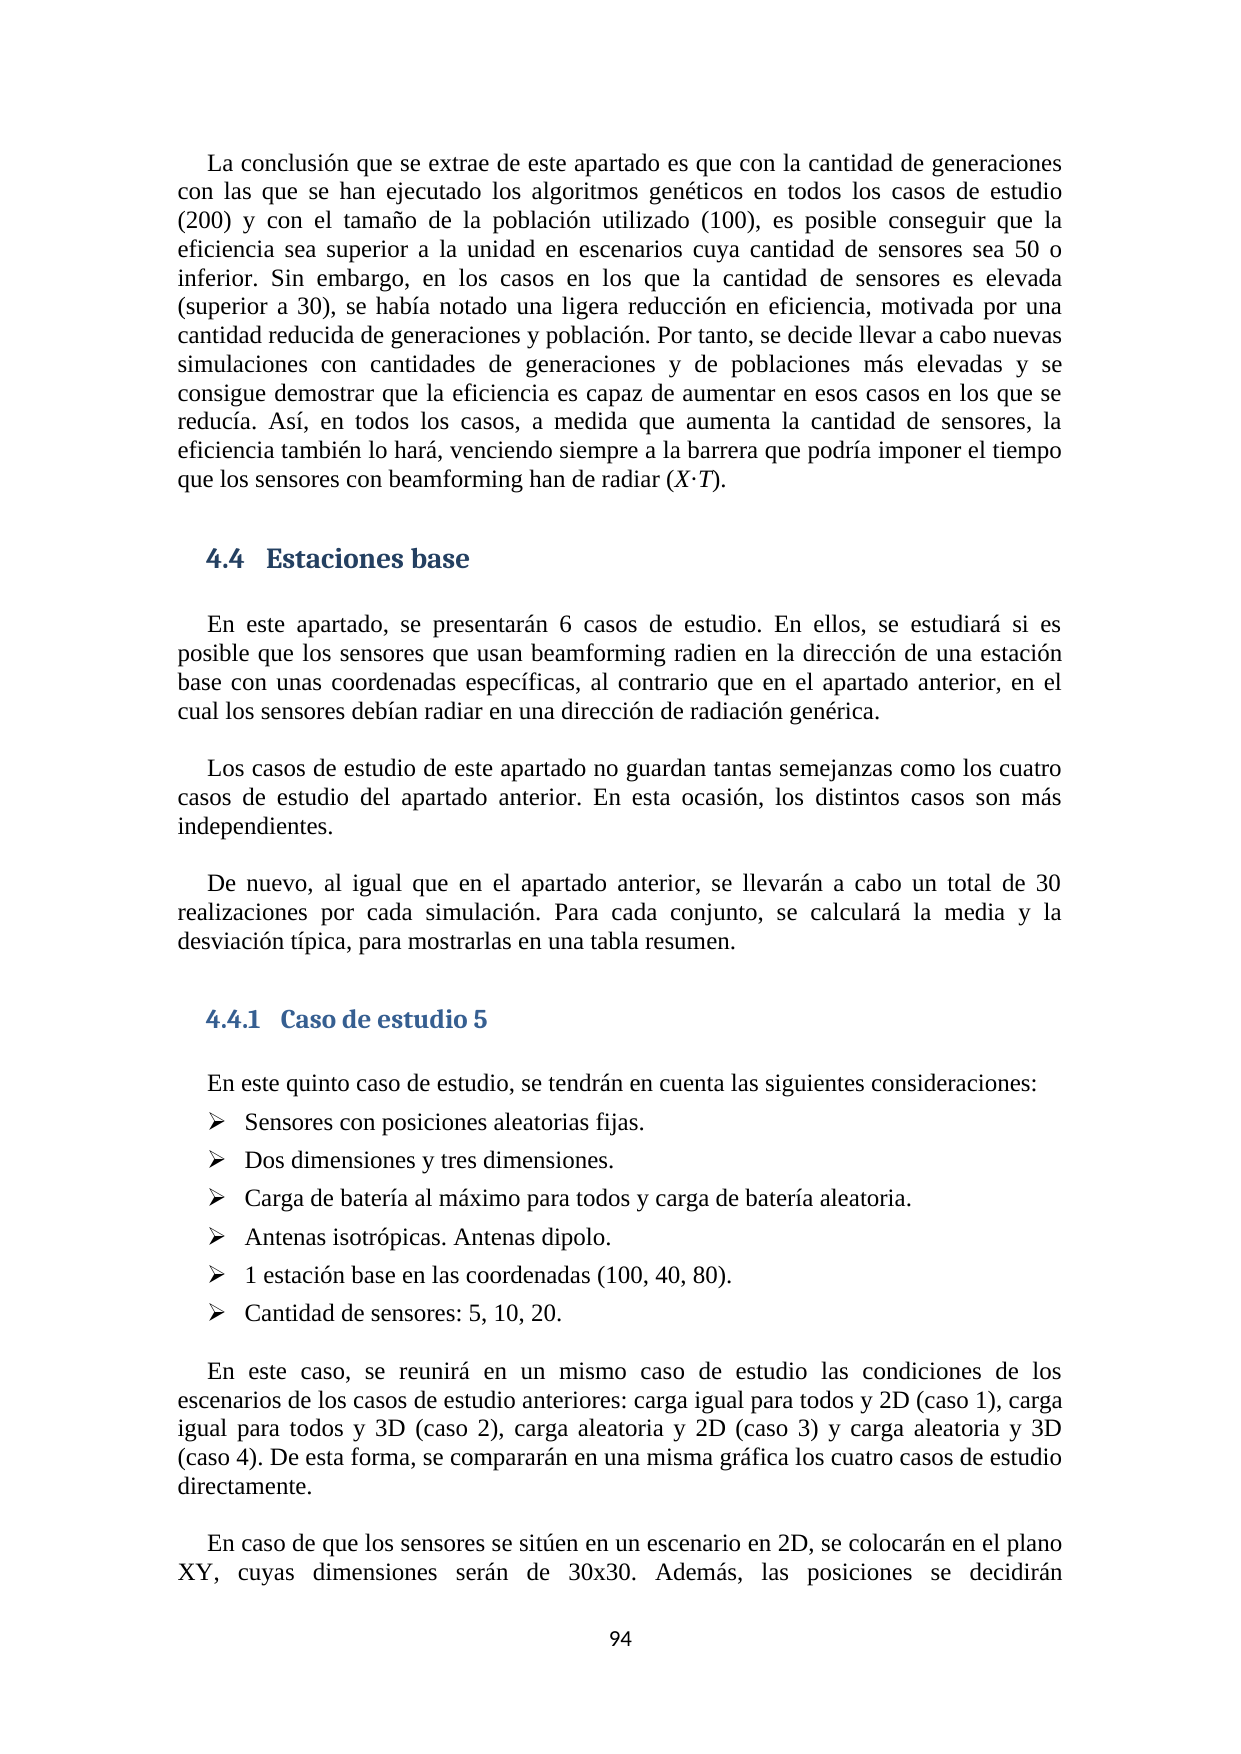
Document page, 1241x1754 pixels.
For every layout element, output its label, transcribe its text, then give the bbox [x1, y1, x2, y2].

list Carga de batería al máximo para todos y carga de batería aleatoria. [207, 1183, 1063, 1212]
list Dos dimensiones y tres dimensiones. [207, 1145, 1063, 1174]
subtitle Caso de estudio 5 [206, 1004, 1063, 1035]
text Los casos de estudio de este apartado no guardan tantas semejanzas como los cuatro casos de estudio del apartado anterior. En esta ocasión, los distintos casos son más independientes. [177, 753, 1063, 839]
text En este quinto caso de estudio, se tendrán en cuenta las siguientes consideraciones: [177, 1068, 1063, 1097]
list 1 estación base en las coordenadas (100, 40, 80). [207, 1260, 1063, 1289]
list Antenas isotrópicas. Antenas dipolo. [207, 1222, 1063, 1251]
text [177, 1528, 1063, 1586]
text De nuevo, al igual que en el apartado anterior, se llevarán a cabo un total de 30 realizaciones por cada simulación. Para cada conjunto, se calculará la media y la desviación típica, para mostrarlas en una tabla resumen. [177, 868, 1063, 954]
list Cantidad de sensores: 5, 10, 20. [207, 1298, 1063, 1327]
list Sensores con posiciones aleatorias fijas. [207, 1107, 1063, 1136]
text En este apartado, se presentarán 6 casos de estudio. En ellos, se estudiará si es posible que los sensores que usan beamforming radien en la dirección de una estación base con unas coordenadas específicas, al contrario que en el apartado anterior, en el cual los sensores debían radiar en una dirección de radiación genérica. [177, 609, 1063, 724]
text En este caso, se reunirá en un mismo caso de estudio las condiciones de los escenarios de los casos de estudio anteriores: carga igual para todos y 2D (caso 1), carga igual para todos y 3D (caso 2), carga aleatoria y 2D (caso 3) y carga aleatoria y 3D (caso 4). De esta forma, se compararán en una misma gráfica los cuatro casos de estudio directamente. [177, 1356, 1063, 1500]
subtitle Estaciones base [206, 542, 1063, 576]
text La conclusión que se extrae de este apartado es que con la cantidad de generaciones con las que se han ejecutado los algoritmos genéticos en todos los casos de estudio (200) y con el tamaño de la población utilizado (100), es posible conseguir que la eficiencia sea superior a la unidad en escenarios cuya cantidad de sensores sea 50 o inferior. Sin embargo, en los casos en los que la cantidad de sensores es elevada (superior a 30), se había notado una ligera reducción en eficiencia, motivada por una cantidad reducida de generaciones y población. Por tanto, se decide llevar a cabo nuevas simulaciones con cantidades de generaciones y de poblaciones más elevadas y se consigue demostrar que la eficiencia es capaz de aumentar en esos casos en los que se reducía. Así, en todos los casos, a medida que aumenta la cantidad de sensores, la eficiencia también lo hará, venciendo siempre a la barrera que podría imponer el tiempo que los sensores con beamforming han de radiar (X·T). [177, 148, 1063, 493]
